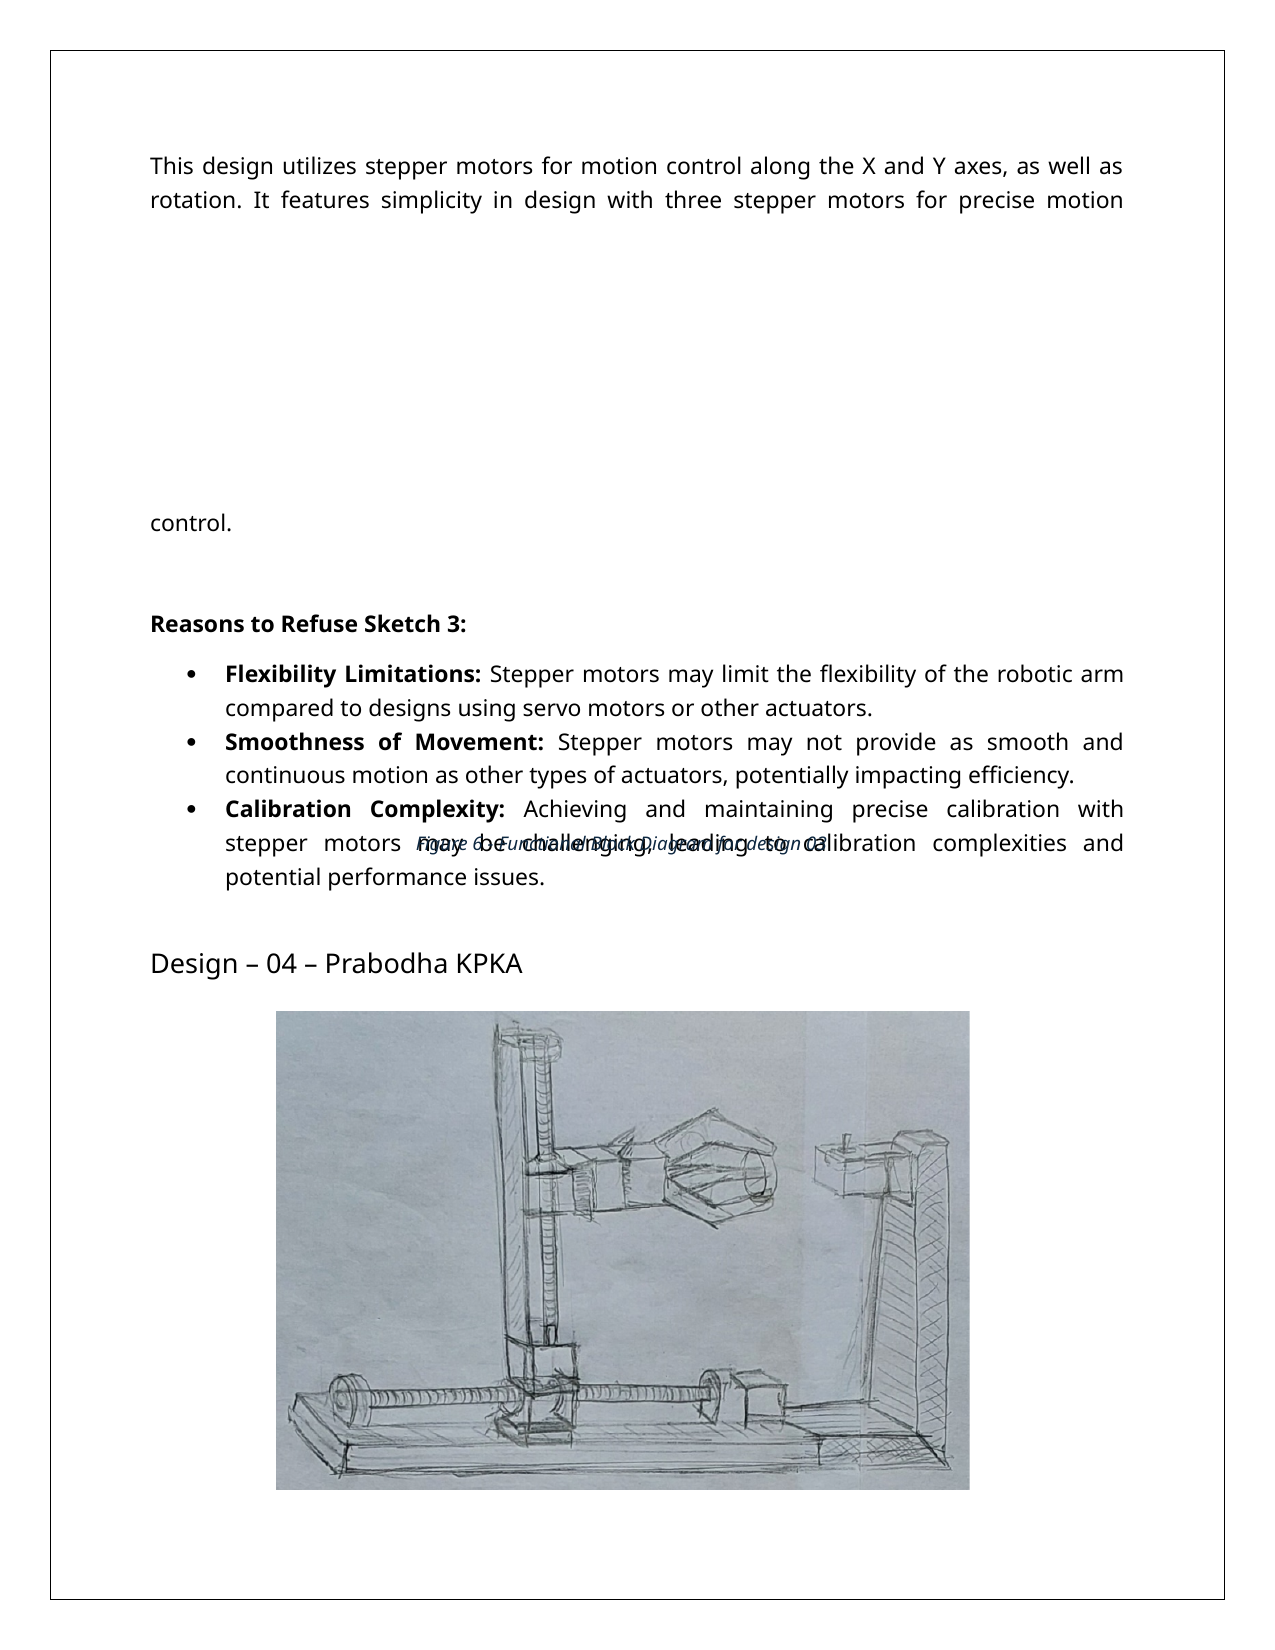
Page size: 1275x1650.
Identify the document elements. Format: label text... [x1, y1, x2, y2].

list Flexibility Limitations: Stepper motors may limit the flexibility of the robotic arm compared to designs using servo motors or other actuators. [187, 658, 1125, 723]
text Reasons to Refuse Sketch 3: [150, 608, 1125, 639]
picture [276, 1011, 970, 1490]
list Smoothness of Movement: Stepper motors may not provide as smooth and continuous motion as other types of actuators, potentially impacting efficiency. [187, 726, 1125, 791]
list Calibration Complexity: Achieving and maintaining precise calibration with stepper motors may be challenging, leading to calibration complexities and potential performance issues. [187, 793, 1125, 892]
text Design – 04 – Prabodha KPKA [150, 945, 1125, 982]
